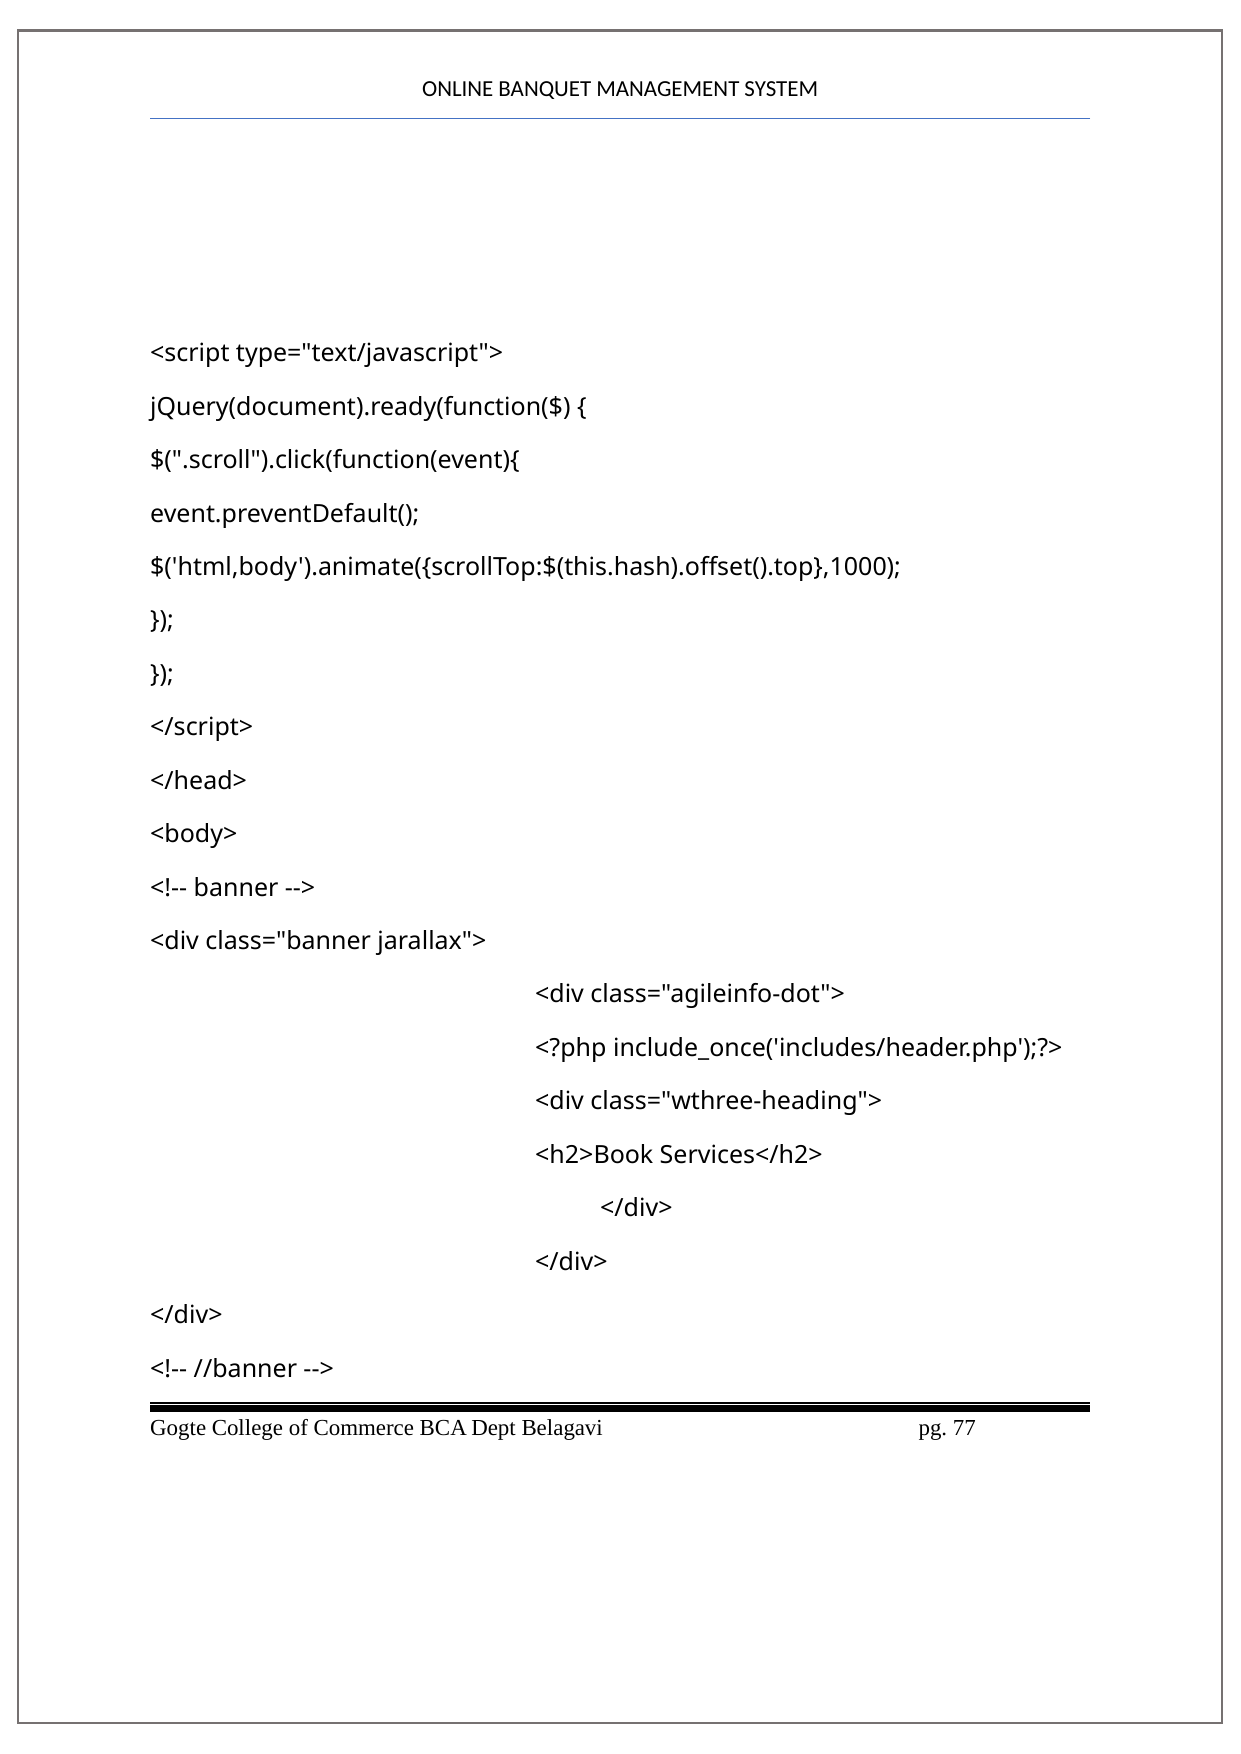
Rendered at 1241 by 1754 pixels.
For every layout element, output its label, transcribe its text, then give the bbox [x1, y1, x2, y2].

text </script> [150, 709, 1090, 743]
text $('html,body').animate({scrollTop:$(this.hash).offset().top},1000); [150, 549, 1090, 583]
text <div class="agileinfo-dot"> [150, 976, 1090, 1010]
text <!-- //banner --> [150, 1350, 1090, 1384]
text <!-- banner --> [150, 869, 1090, 903]
text <body> [150, 816, 1090, 850]
text <div class="banner jarallax"> [150, 923, 1090, 957]
text <?php include_once('includes/header.php');?> [150, 1029, 1090, 1064]
text jQuery(document).ready(function($) { [150, 388, 1090, 422]
text }); [150, 656, 1090, 689]
text <script type="text/javascript"> [150, 335, 1090, 369]
text </div> [150, 1190, 1090, 1224]
text </div> [150, 1297, 1090, 1331]
text </head> [150, 762, 1090, 796]
text event.preventDefault(); [150, 495, 1090, 529]
text $(".scroll").click(function(event){ [150, 442, 1090, 476]
text </div> [150, 1243, 1090, 1277]
text <h2>Book Services</h2> [150, 1136, 1090, 1171]
text }); [150, 602, 1090, 636]
text <div class="wthree-heading"> [150, 1083, 1090, 1117]
